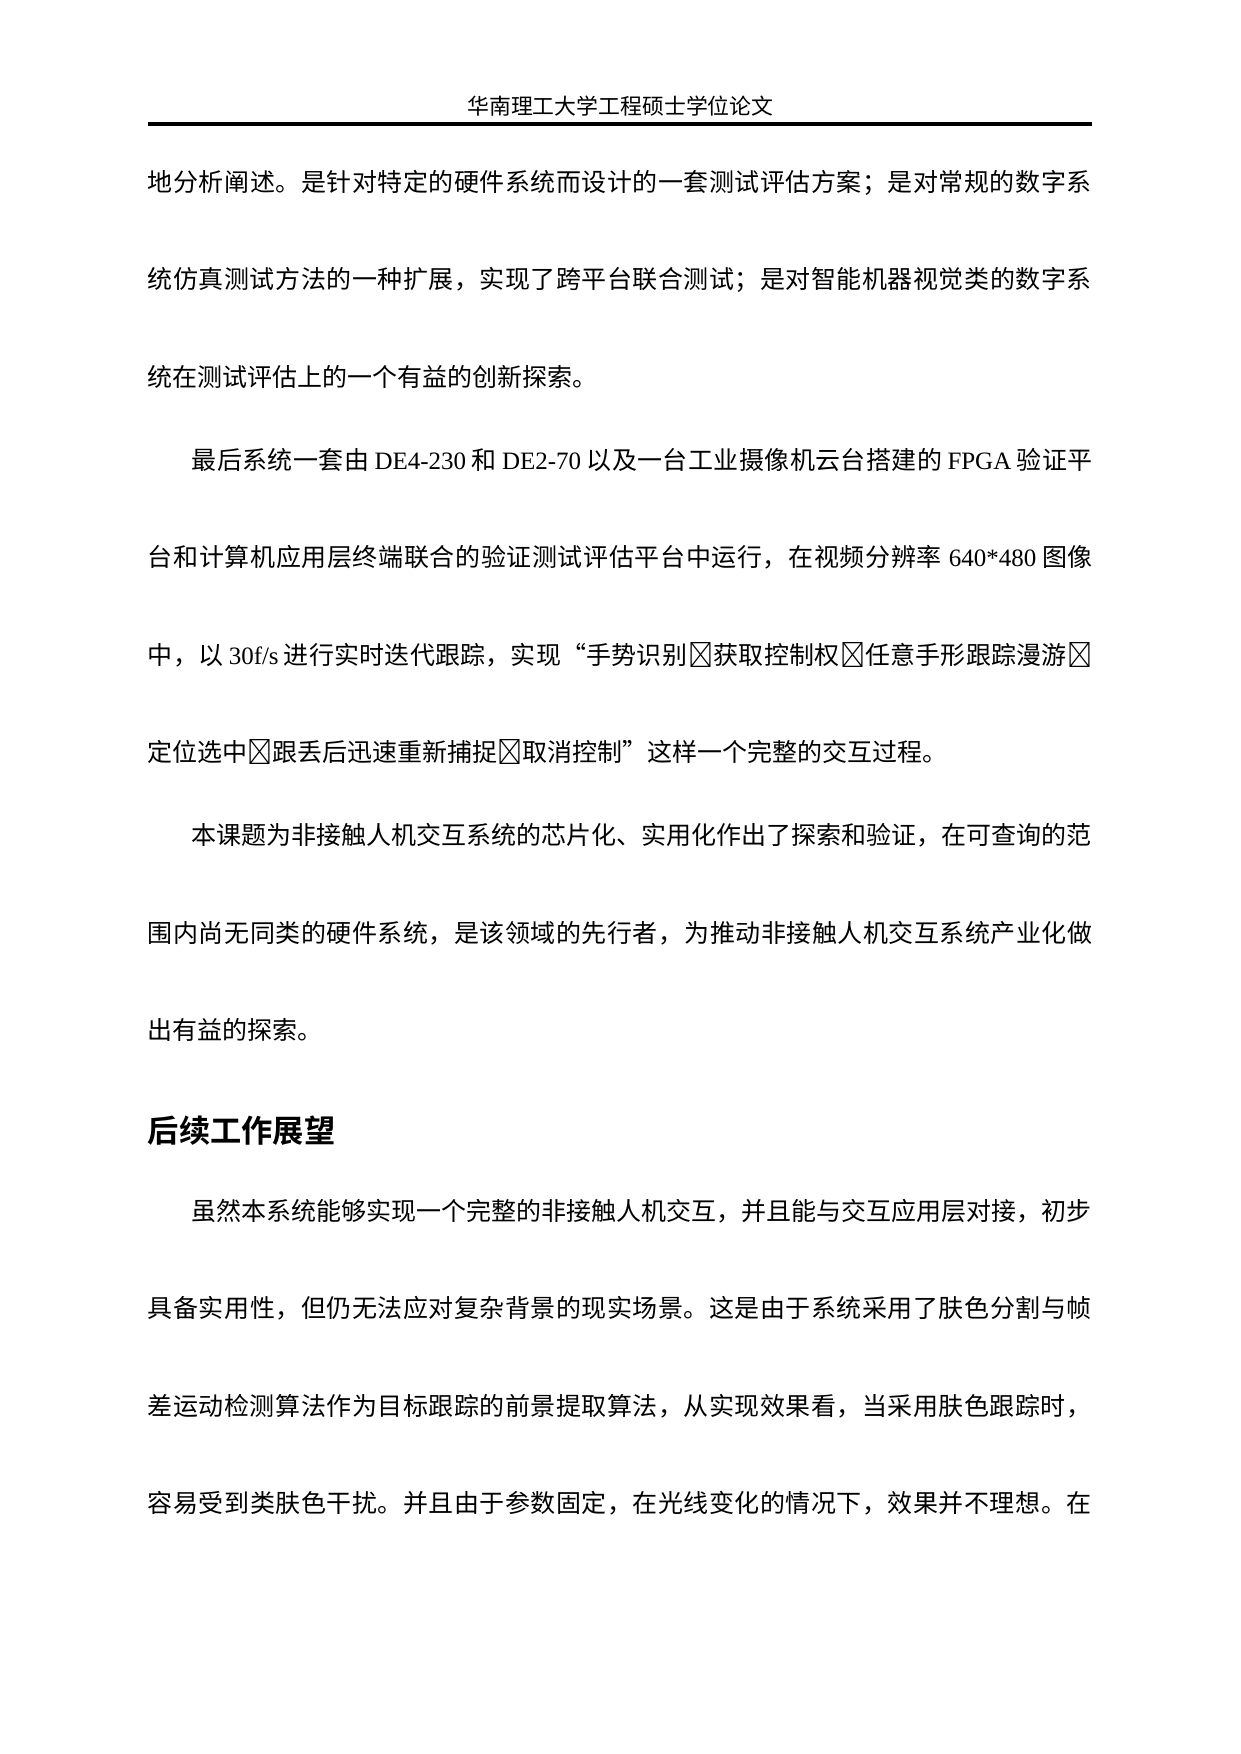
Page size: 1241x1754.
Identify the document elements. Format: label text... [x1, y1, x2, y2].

text 本课题为非接触人机交互系统的芯片化、实用化作出了探索和验证，在可查询的范围内尚无同类的硬件系统，是该领域的先行者，为推动非接触人机交互系统产业化做出有益的探索。 [148, 801, 1092, 1061]
text 最后系统一套由DE4-230和DE2-70以及一台工业摄像机云台搭建的FPGA验证平台和计算机应用层终端联合的验证测试评估平台中运行，在视频分辨率640*480图像中，以30f/s进行实时迭代跟踪，实现“手势识别获取控制权任意手形跟踪漫游定位选中跟丢后迅速重新捕捉取消控制”这样一个完整的交互过程。 [148, 426, 1092, 783]
subtitle 后续工作展望 [148, 1096, 1092, 1161]
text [148, 1177, 1092, 1534]
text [148, 148, 1092, 408]
